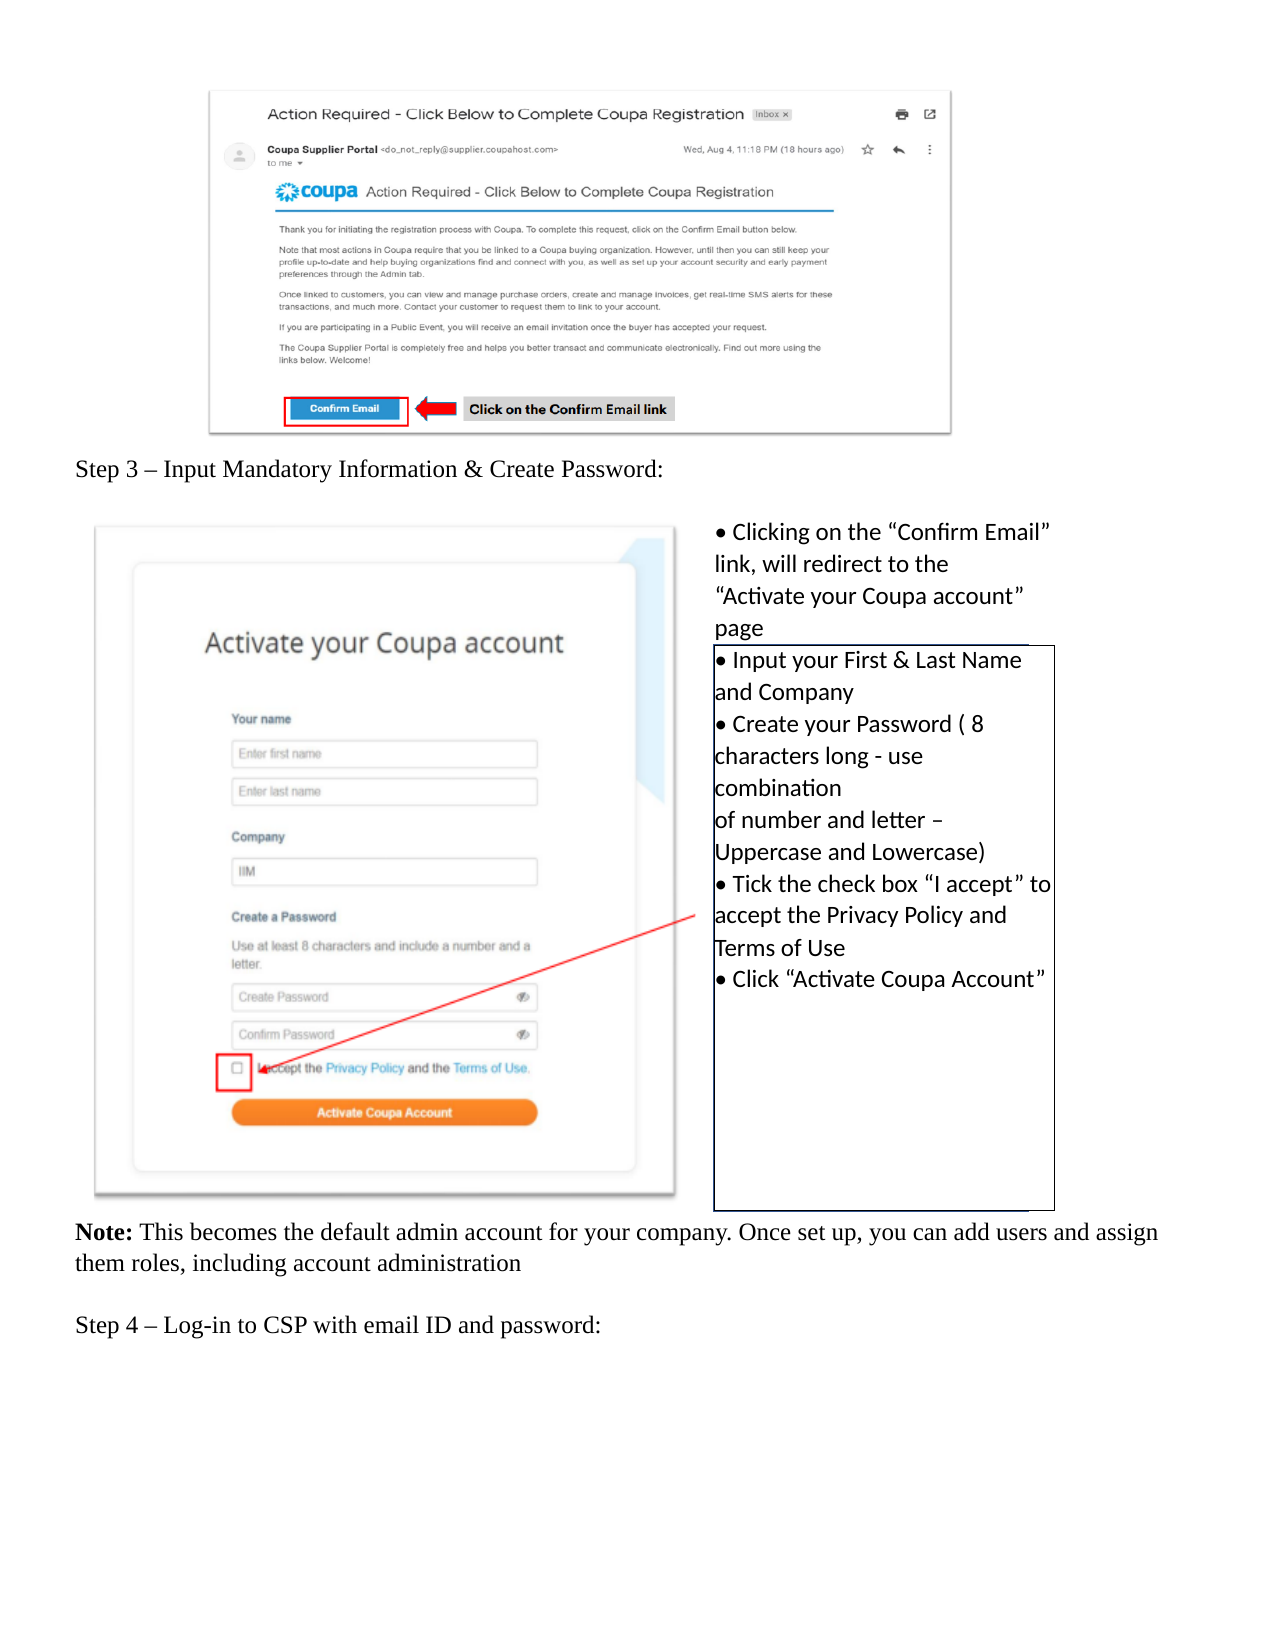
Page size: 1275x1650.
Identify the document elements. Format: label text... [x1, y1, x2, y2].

text Step 4 – Log-in to CSP with email ID and password: [75, 1310, 1200, 1369]
text Step 3 – Input Mandatory Information & Create Password: [75, 454, 1200, 514]
text Note: This becomes the default admin account for your company. Once set up, you can add users and assign them roles, including account administration [75, 1217, 1200, 1276]
